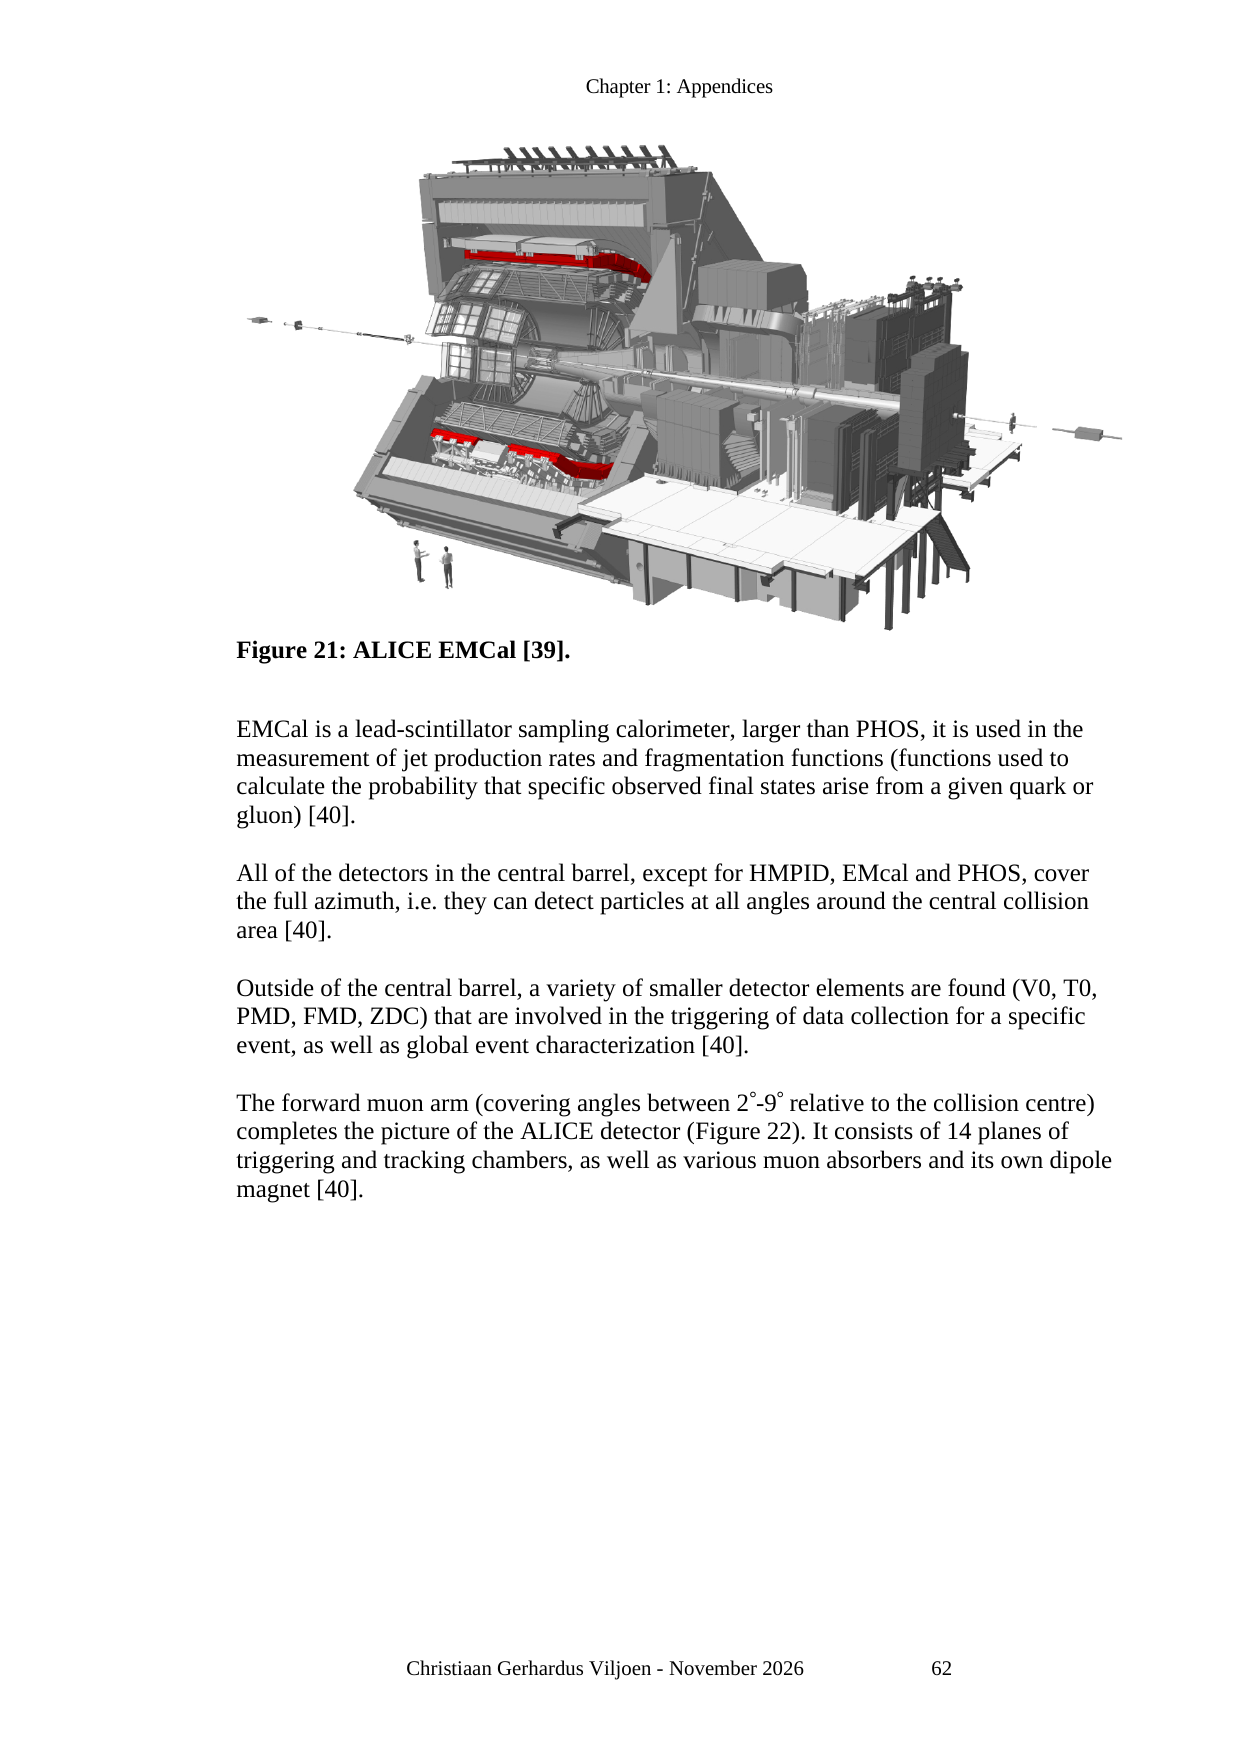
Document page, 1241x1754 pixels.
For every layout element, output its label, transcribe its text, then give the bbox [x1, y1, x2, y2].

text All of the detectors in the central barrel, except for HMPID, EMcal and PHOS, cover the full azimuth, i.e. they can detect particles at all angles around the central collision area . [236, 858, 1122, 944]
text Outside of the central barrel, a variety of smaller detector elements are found (V0, T0, PMD, FMD, ZDC) that are involved in the triggering of data collection for a specific event, as well as global event characterization . [236, 973, 1122, 1059]
text EMCal is a lead-scintillator sampling calorimeter, larger than PHOS, it is used in the measurement of jet production rates and fragmentation functions (functions used to calculate the probability that specific observed final states arise from a given quark or gluon) . [236, 714, 1122, 829]
text The forward muon arm (covering angles between 2-9 relative to the collision centre) completes the picture of the ALICE detector (Figure 17). It consists of 14 planes of triggering and tracking chambers, as well as various muon absorbers and its own dipole magnet . [236, 1088, 1122, 1203]
picture [236, 135, 1123, 636]
text Figure 16: ALICE EMCal . [236, 636, 1122, 664]
